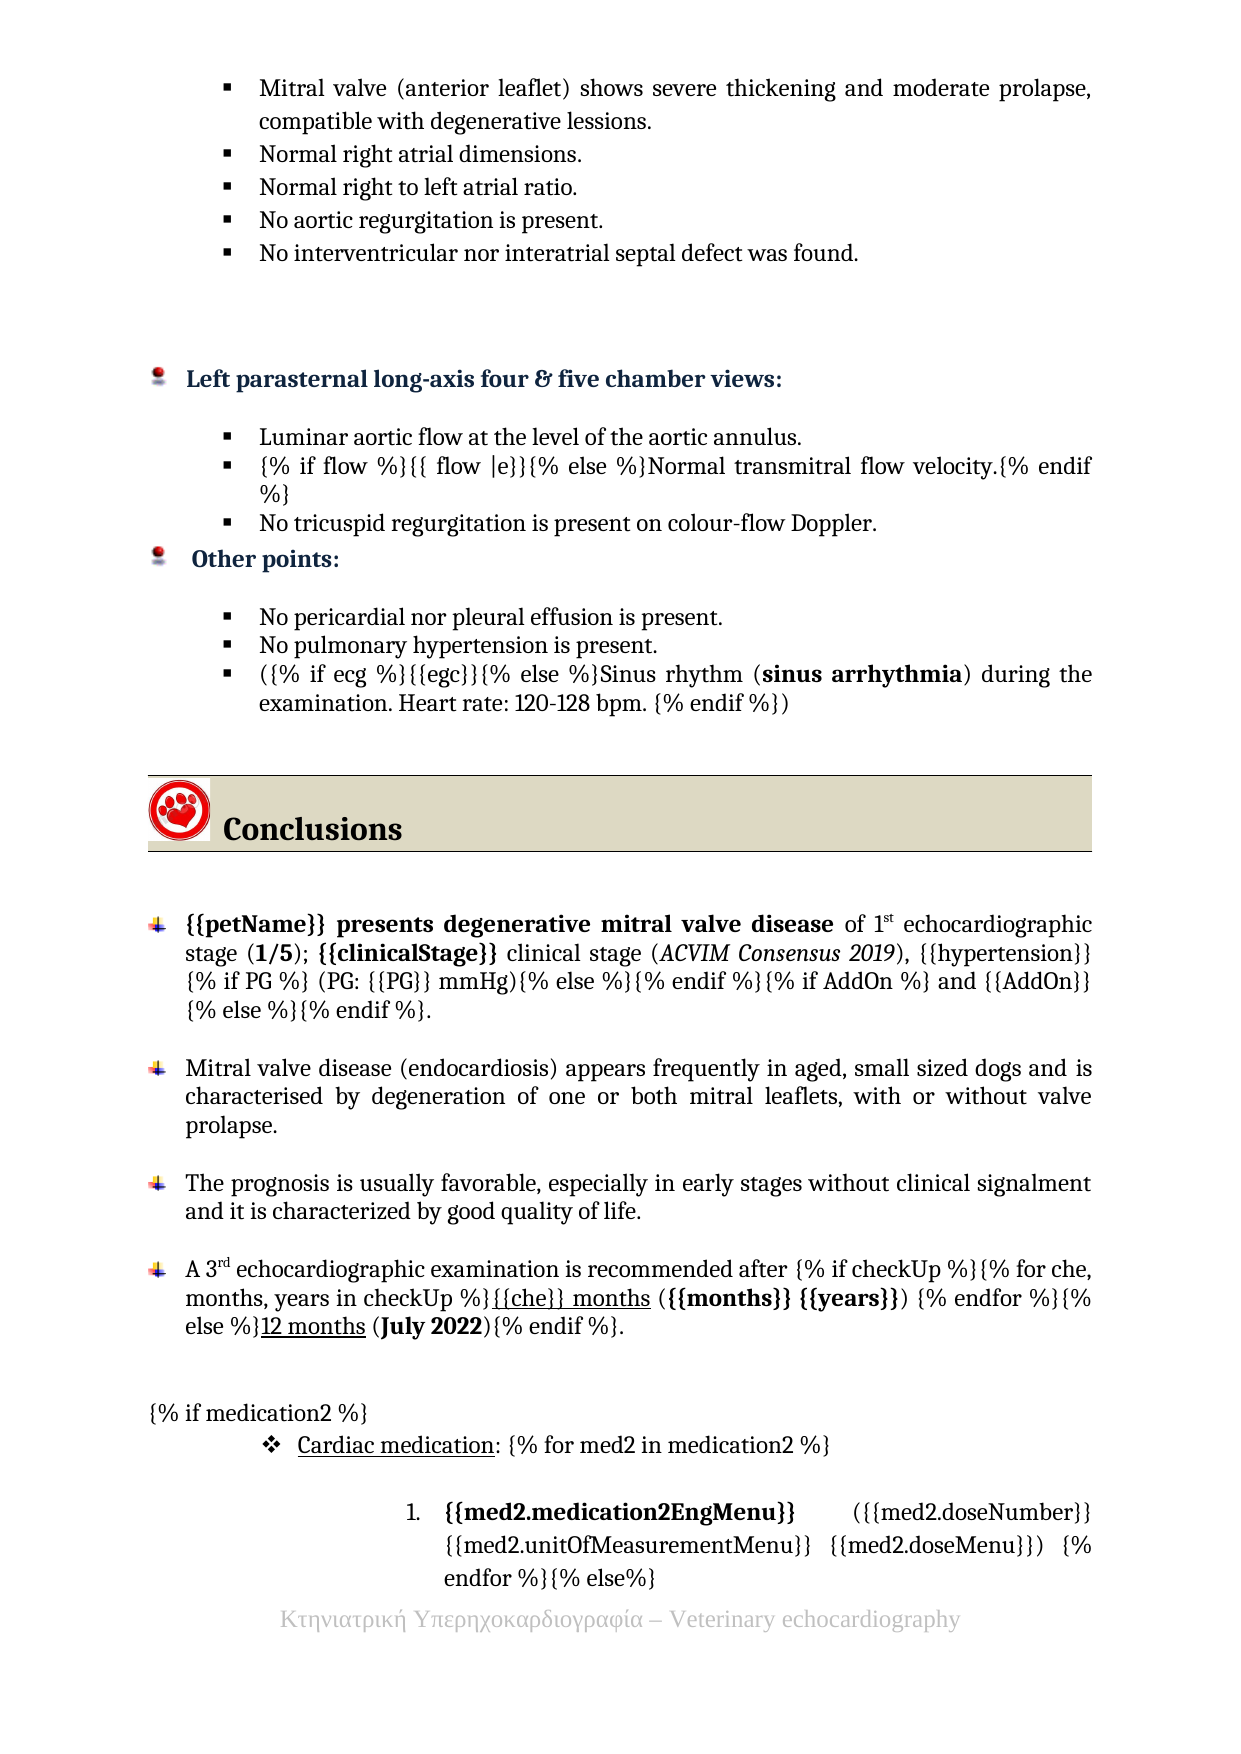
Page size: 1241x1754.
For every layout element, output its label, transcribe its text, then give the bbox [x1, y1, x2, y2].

list Luminar aortic flow at the level of the aortic annulus. [221, 423, 1092, 452]
picture [148, 1174, 166, 1191]
list No tricuspid regurgitation is present on colour-flow Doppler. [221, 509, 1092, 538]
picture [148, 1059, 166, 1076]
picture [147, 358, 170, 388]
list ({% if ecg %}{{egc}}{% else %}Sinus rhythm (sinus arrhythmia) during the examination. Heart rate: 120-128 bpm. {% endif %}) [221, 660, 1092, 718]
list No interventricular nor interatrial septal defect was found. [221, 239, 1092, 268]
list Cardiac medication: {% for med2 in medication2 %} [260, 1431, 1092, 1460]
list The prognosis is usually favorable, especially in early stages without clinical signalment and it is characterized by good quality of life. [148, 1168, 1092, 1226]
list {{petName}} presents degenerative mitral valve disease of 1st echocardiographic stage (1/5); {{clinicalStage}} clinical stage (ACVIM Consensus 2019), {{hypertension}}{% if PG %} (PG: {{PG}} mmHg){% else %}{% endif %}{% if AddOn %} and {{AddOn}}{% else %}{% endif %}. [148, 910, 1092, 1025]
list A 3rd echocardiographic examination is recommended after {% if checkUp %}{% for che, months, years in checkUp %}{{che}} months ({{months}} {{years}}) {% endfor %}{% else %}12 months (July 2022){% endif %}. [148, 1255, 1092, 1341]
text Other points: [148, 538, 1092, 574]
list Mitral valve (anterior leaflet) shows severe thickening and moderate prolapse, compatible with degenerative lessions. [221, 74, 1092, 136]
list No pericardial nor pleural effusion is present. [221, 603, 1092, 631]
text Left parasternal long-axis four & five chamber views: [148, 358, 1092, 394]
picture [148, 1260, 166, 1278]
picture [148, 915, 166, 933]
picture [147, 537, 170, 568]
picture [147, 778, 211, 841]
list Normal right to left atrial ratio. [221, 173, 1092, 202]
subtitle Conclusions [148, 776, 1092, 851]
list Normal right atrial dimensions. [221, 140, 1092, 169]
list Mitral valve disease (endocardiosis) appears frequently in aged, small sized dogs and is characterised by degeneration of one or both mitral leaflets, with or without valve prolapse. [148, 1053, 1092, 1140]
list {% if flow %}{{ flow |e}}{% else %}Normal transmitral flow velocity.{% endif %} [221, 452, 1092, 509]
list No pulmonary hypertension is present. [221, 631, 1092, 660]
text {% if medication2 %} [148, 1398, 1092, 1427]
list {{med2.medication2EngMenu}} ({{med2.doseNumber}} {{med2.unitOfMeasurementMenu}} {{med2.doseMenu}}) {% endfor %}{% else%} [406, 1497, 1092, 1592]
list No aortic regurgitation is present. [221, 206, 1092, 235]
